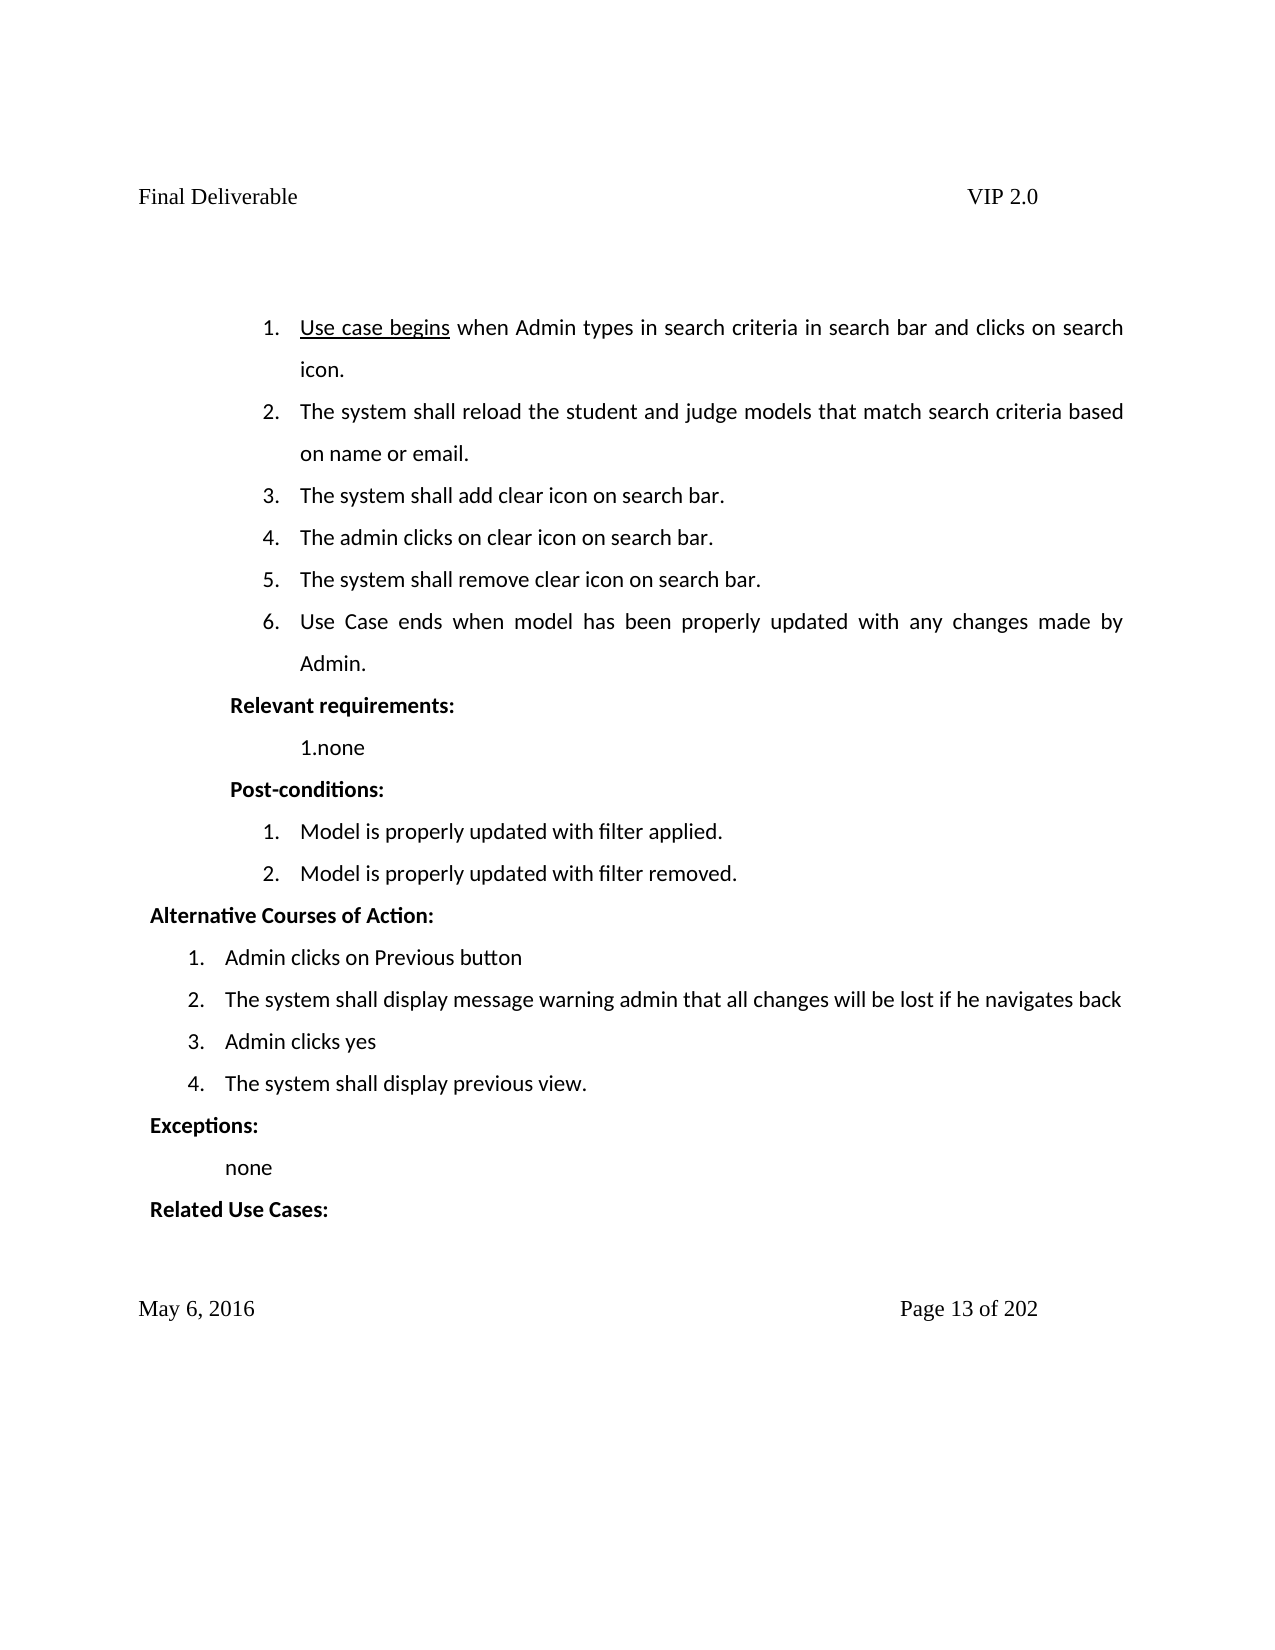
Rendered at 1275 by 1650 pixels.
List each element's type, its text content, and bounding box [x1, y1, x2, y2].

text 1.none [225, 733, 1125, 761]
text Relevant requirements: [225, 691, 1125, 719]
list The system shall reload the student and judge models that match search criteria based on name or email. [262, 397, 1125, 467]
text Post-conditions: [225, 775, 1125, 803]
list Use Case ends when model has been properly updated with any changes made by Admin. [262, 607, 1125, 677]
list Model is properly updated with filter applied. [262, 817, 1125, 845]
text Related Use Cases: [150, 1195, 1125, 1223]
text none [150, 1153, 1125, 1181]
list The admin clicks on clear icon on search bar. [262, 523, 1125, 551]
list The system shall display message warning admin that all changes will be lost if he navigates back [187, 985, 1125, 1013]
list Admin clicks on Previous button [187, 943, 1125, 971]
list The system shall display previous view. [187, 1069, 1125, 1097]
list Use case begins when Admin types in search criteria in search bar and clicks on search icon. [262, 313, 1125, 383]
list Admin clicks yes [187, 1027, 1125, 1055]
list Model is properly updated with filter removed. [262, 859, 1125, 887]
text Alternative Courses of Action: [150, 901, 1125, 929]
list The system shall add clear icon on search bar. [262, 481, 1125, 509]
text Exceptions: [150, 1111, 1125, 1139]
list The system shall remove clear icon on search bar. [262, 565, 1125, 593]
